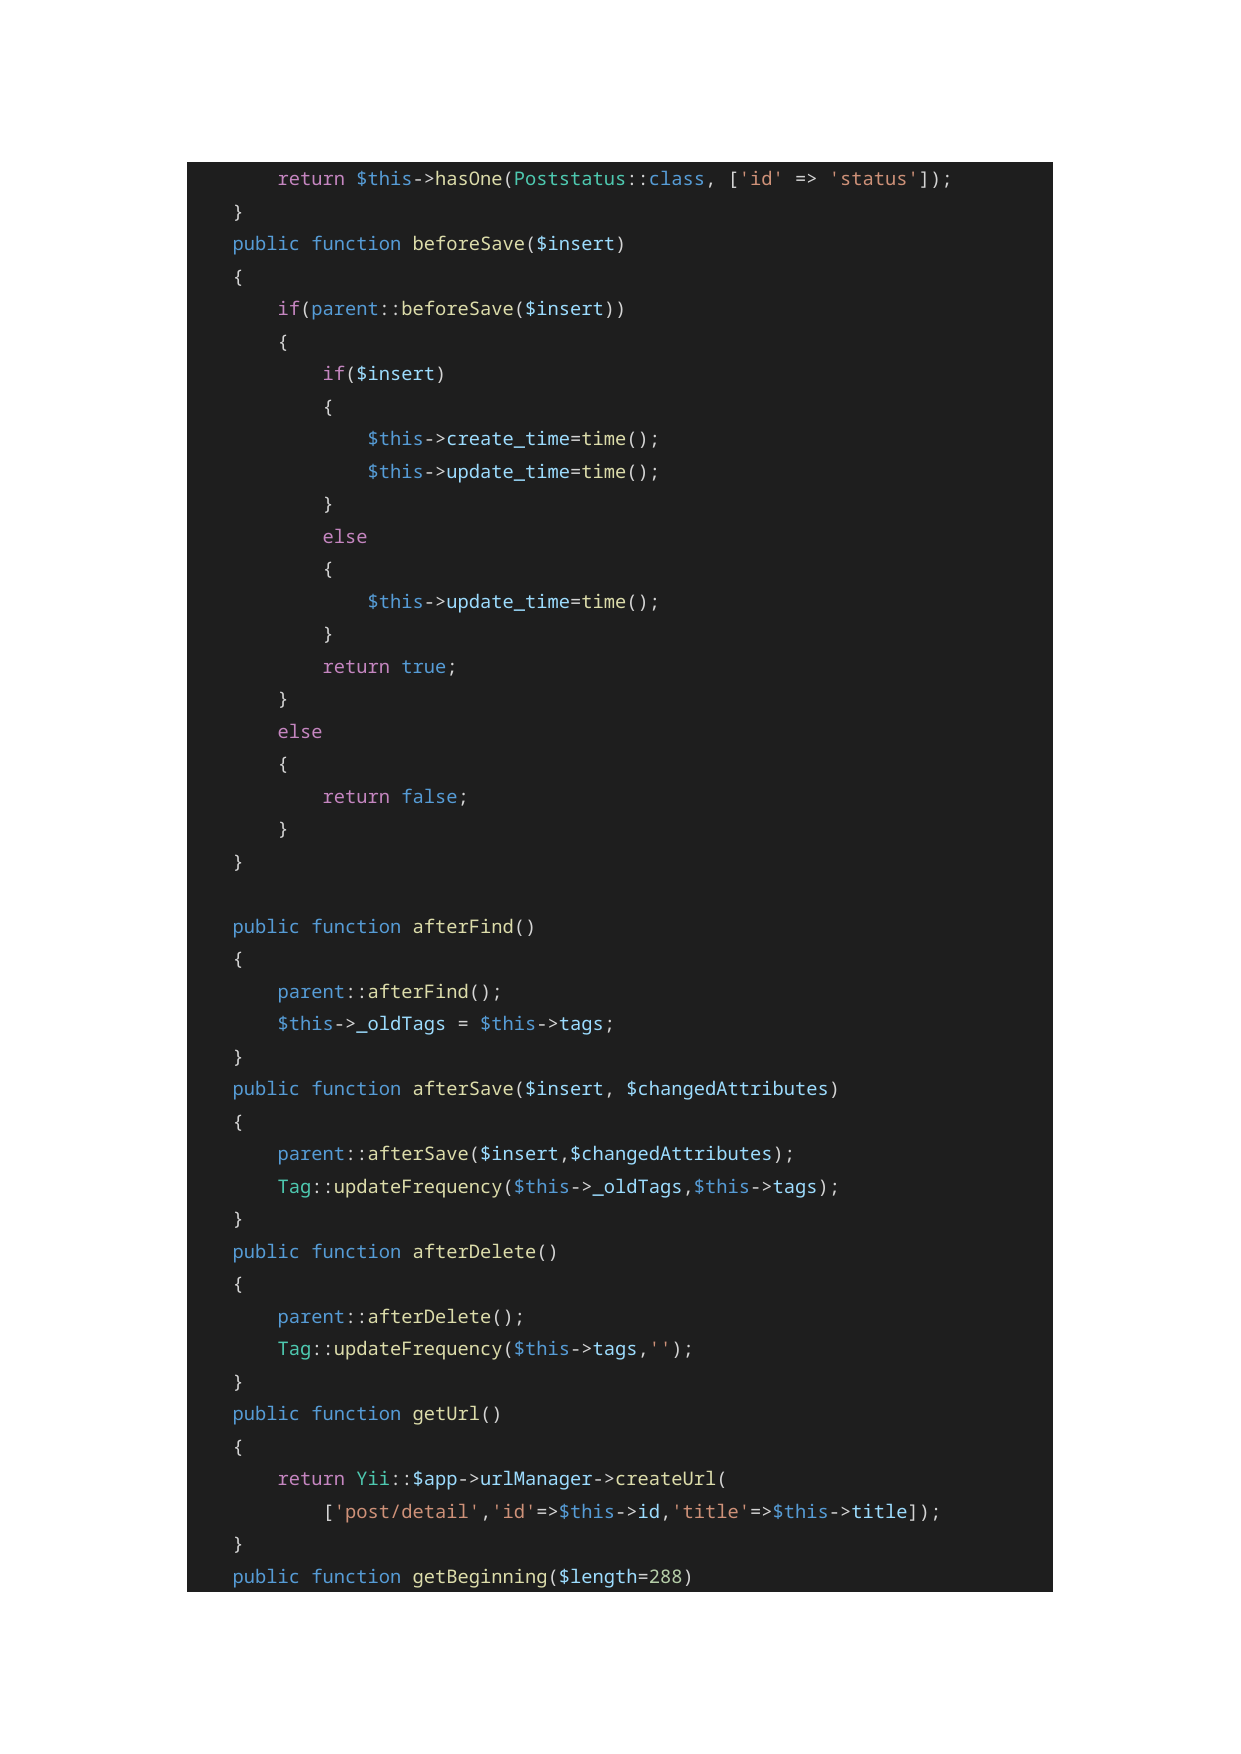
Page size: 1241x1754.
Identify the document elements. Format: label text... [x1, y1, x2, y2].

text { [187, 389, 1053, 422]
text $this->update_time=time(); [187, 454, 1053, 487]
text { [187, 747, 1053, 779]
text { [187, 1267, 1053, 1299]
text { [187, 942, 1053, 974]
text { [187, 259, 1053, 292]
text { [187, 324, 1053, 357]
text } [187, 1364, 1053, 1397]
text { [187, 1104, 1053, 1137]
text if(parent::beforeSave($insert)) [187, 292, 1053, 324]
text else [187, 714, 1053, 747]
text } [187, 844, 1053, 877]
text { [187, 552, 1053, 584]
text public function beforeSave($insert) [187, 227, 1053, 259]
text public function getBeginning($length=288) [187, 1559, 1053, 1592]
text return false; [187, 779, 1053, 812]
text { [187, 1429, 1053, 1462]
text $this->update_time=time(); [187, 584, 1053, 617]
text $this->_oldTags = $this->tags; [187, 1007, 1053, 1039]
text return true; [187, 649, 1053, 682]
text } [187, 1039, 1053, 1072]
text parent::afterFind(); [187, 974, 1053, 1007]
text else [187, 519, 1053, 552]
text } [187, 194, 1053, 227]
text } [187, 812, 1053, 844]
text Tag::updateFrequency($this->tags,''); [187, 1332, 1053, 1364]
text Tag::updateFrequency($this->_oldTags,$this->tags); [187, 1169, 1053, 1202]
text public function afterFind() [187, 909, 1053, 942]
text $this->create_time=time(); [187, 422, 1053, 454]
text } [187, 1202, 1053, 1234]
text } [187, 617, 1053, 649]
text public function afterDelete() [187, 1234, 1053, 1267]
text } [187, 682, 1053, 714]
text public function getUrl() [187, 1397, 1053, 1429]
text public function afterSave($insert, $changedAttributes) [187, 1072, 1053, 1104]
text } [187, 487, 1053, 519]
text return Yii::$app->urlManager->createUrl( [187, 1462, 1053, 1494]
text return $this->hasOne(Poststatus::class, ['id' => 'status']); [187, 162, 1053, 194]
text parent::afterSave($insert,$changedAttributes); [187, 1137, 1053, 1169]
text ['post/detail','id'=>$this->id,'title'=>$this->title]); [187, 1494, 1053, 1527]
text } [187, 1527, 1053, 1559]
text if($insert) [187, 357, 1053, 389]
text parent::afterDelete(); [187, 1299, 1053, 1332]
